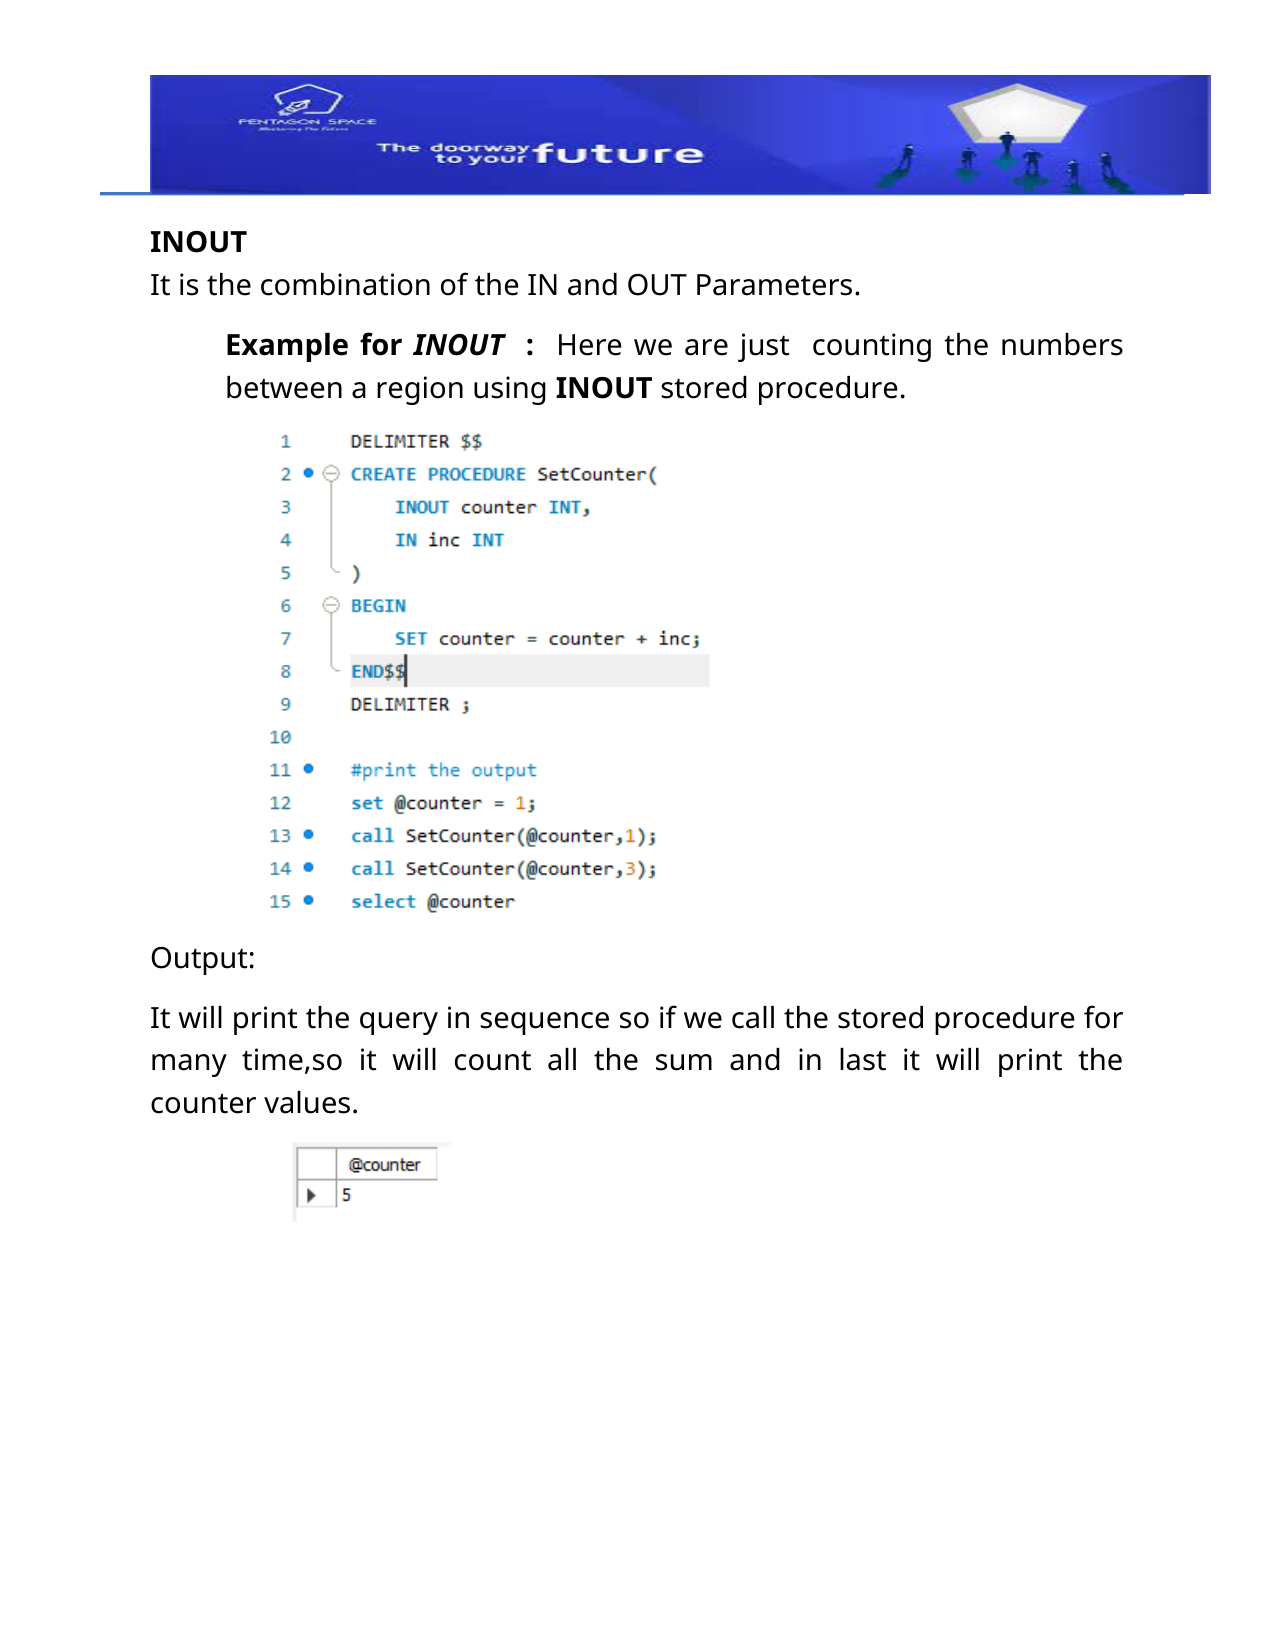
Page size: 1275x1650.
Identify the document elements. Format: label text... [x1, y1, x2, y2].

text It will print the query in sequence so if we call the stored procedure for many time,so it will count all the sum and in last it will print the counter values. [150, 997, 1125, 1122]
text Output: [150, 937, 1125, 977]
subtitle INOUT [150, 222, 1125, 261]
picture [150, 75, 1211, 194]
text Example for INOUT : Here we are just counting the numbers between a region using INOUT stored procedure. [225, 324, 1125, 407]
text It is the combination of the IN and OUT Parameters. [150, 264, 1125, 304]
picture [268, 426, 710, 919]
picture [292, 1142, 452, 1222]
